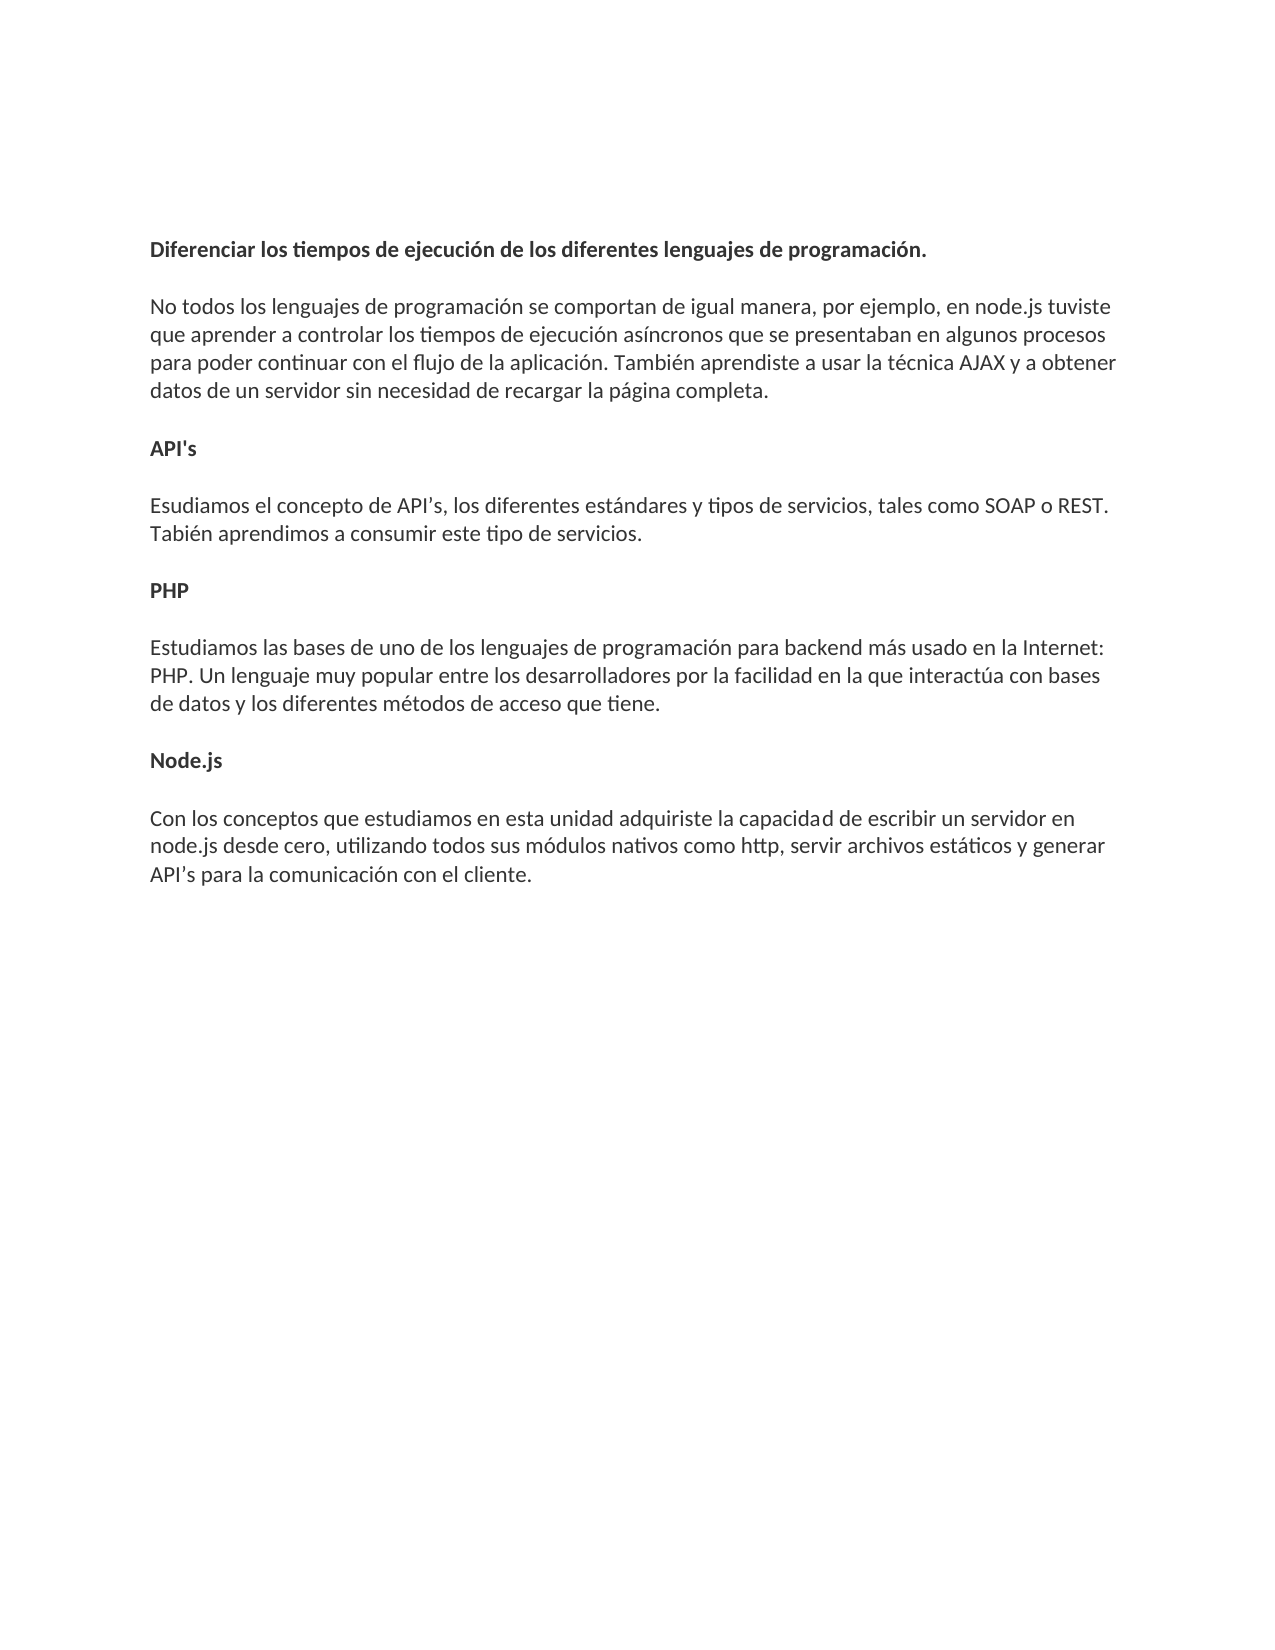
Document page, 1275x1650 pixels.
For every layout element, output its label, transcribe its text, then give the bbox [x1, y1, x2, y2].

text Estudiamos las bases de uno de los lenguajes de programación para backend más usado en la Internet: PHP. Un lenguaje muy popular entre los desarrolladores por la facilidad en la que interactúa con bases de datos y los diferentes métodos de acceso que tiene. [150, 633, 1125, 717]
text API's [150, 434, 1125, 462]
text Node.js [150, 746, 1125, 774]
text Esudiamos el concepto de API’s, los diferentes estándares y tipos de servicios, tales como SOAP o REST. Tabién aprendimos a consumir este tipo de servicios. [150, 491, 1125, 547]
text No todos los lenguajes de programación se comportan de igual manera, por ejemplo, en node.js tuviste que aprender a controlar los tiempos de ejecución asíncronos que se presentaban en algunos procesos para poder continuar con el flujo de la aplicación. También aprendiste a usar la técnica AJAX y a obtener datos de un servidor sin necesidad de recargar la página completa. [150, 292, 1125, 404]
text PHP [150, 576, 1125, 604]
text Con los conceptos que estudiamos en esta unidad adquiriste la capacidad de escribir un servidor en node.js desde cero, utilizando todos sus módulos nativos como http, servir archivos estáticos y generar API’s para la comunicación con el cliente. [150, 804, 1125, 888]
text Diferenciar los tiempos de ejecución de los diferentes lenguajes de programación. [150, 235, 1125, 263]
